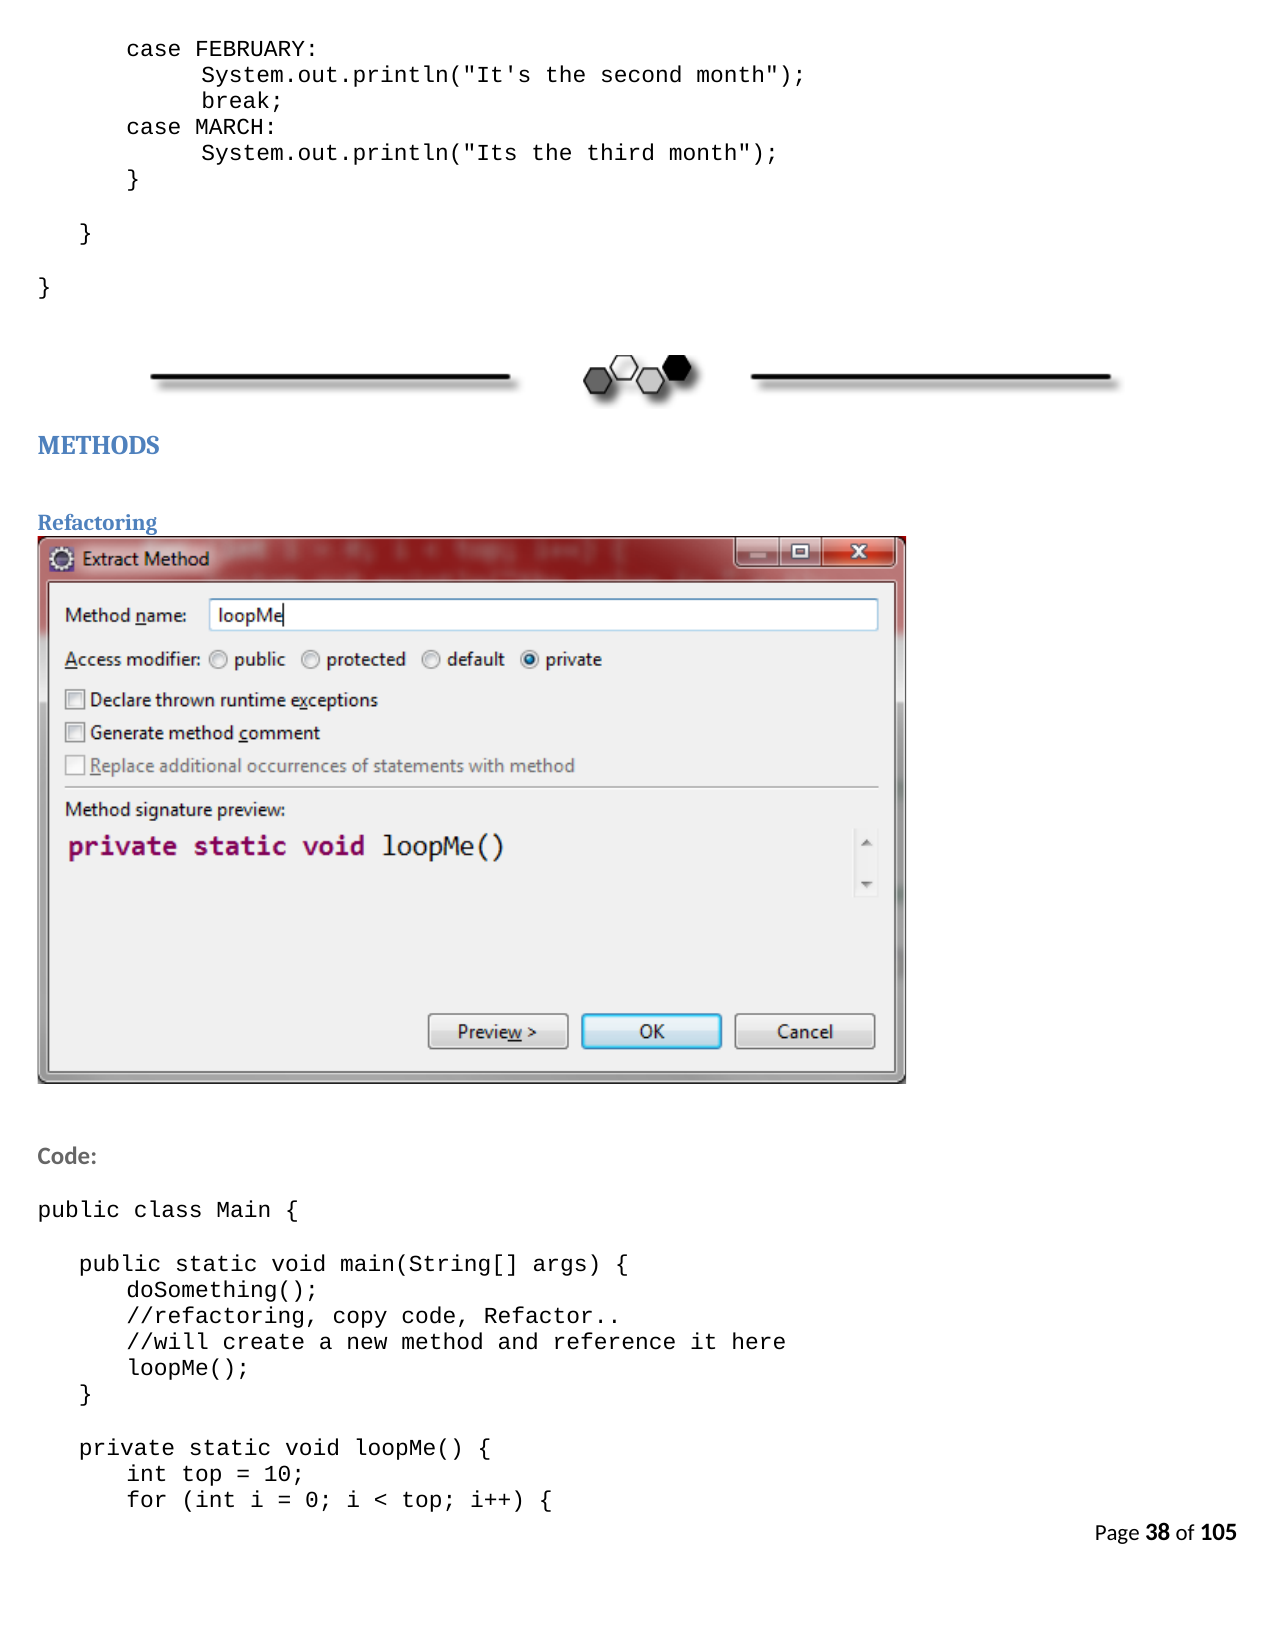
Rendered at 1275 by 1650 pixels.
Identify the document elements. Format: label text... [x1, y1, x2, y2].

text int top = 10; [37, 1462, 1237, 1488]
text } [37, 275, 1237, 301]
text Code: [37, 1140, 1237, 1170]
text public static void main(String[] args) { [37, 1252, 1237, 1278]
text System.out.println("Its the third month"); [37, 141, 1237, 167]
text case FEBRUARY: [37, 37, 1237, 63]
text doSomething(); [37, 1278, 1237, 1304]
text private static void loopMe() { [37, 1436, 1237, 1462]
picture [150, 355, 1125, 409]
subtitle Methods [37, 430, 1237, 461]
text //refactoring, copy code, Refactor.. [37, 1304, 1237, 1330]
text } [37, 1382, 1237, 1408]
text //will create a new method and reference it here [37, 1330, 1237, 1356]
text } [37, 167, 1237, 193]
picture [37, 536, 907, 1084]
text } [37, 221, 1237, 247]
text break; [37, 89, 1237, 115]
text for (int i = 0; i < top; i++) { [37, 1488, 1237, 1514]
text public class Main { [37, 1198, 1237, 1224]
subtitle Refactoring [37, 510, 1237, 536]
text case MARCH: [37, 115, 1237, 141]
text System.out.println("It's the second month"); [37, 63, 1237, 89]
text loopMe(); [37, 1356, 1237, 1382]
